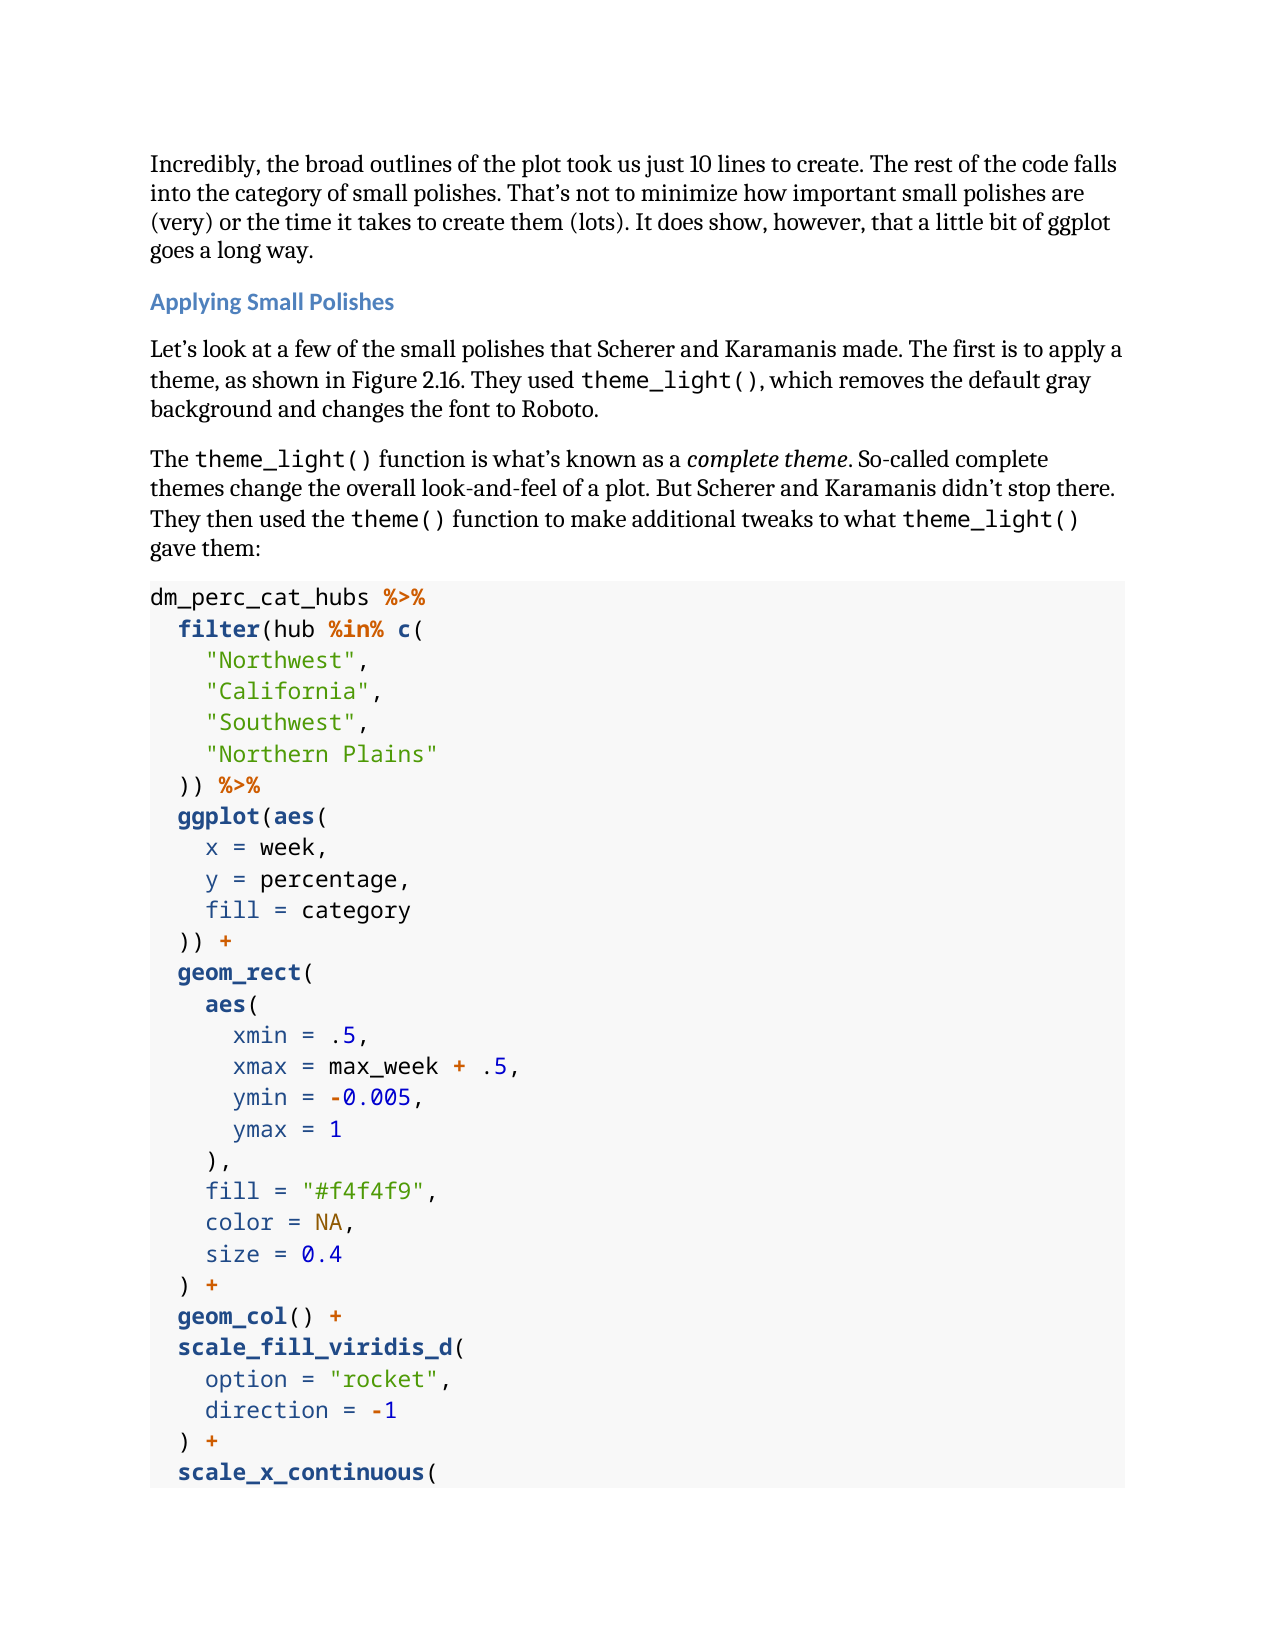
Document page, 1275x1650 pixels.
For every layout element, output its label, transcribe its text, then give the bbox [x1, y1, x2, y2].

subtitle Applying Small Polishes [150, 286, 1125, 316]
text Let’s look at a few of the small polishes that Scherer and Karamanis made. The first is to apply a theme, as shown in Figure 2.16. They used theme_light(), which removes the default gray background and changes the font to Roboto. [150, 335, 1125, 424]
text Incredibly, the broad outlines of the plot took us just 10 lines to create. The rest of the code falls into the category of small polishes. That’s not to minimize how important small polishes are (very) or the time it takes to create them (lots). It does show, however, that a little bit of ggplot goes a long way. [150, 150, 1125, 265]
text The theme_light() function is what’s known as a complete theme. So-called complete themes change the overall look-and-feel of a plot. But Scherer and Karamanis didn’t stop there. They then used the theme() function to make additional tweaks to what theme_light() gave them: [150, 443, 1125, 563]
